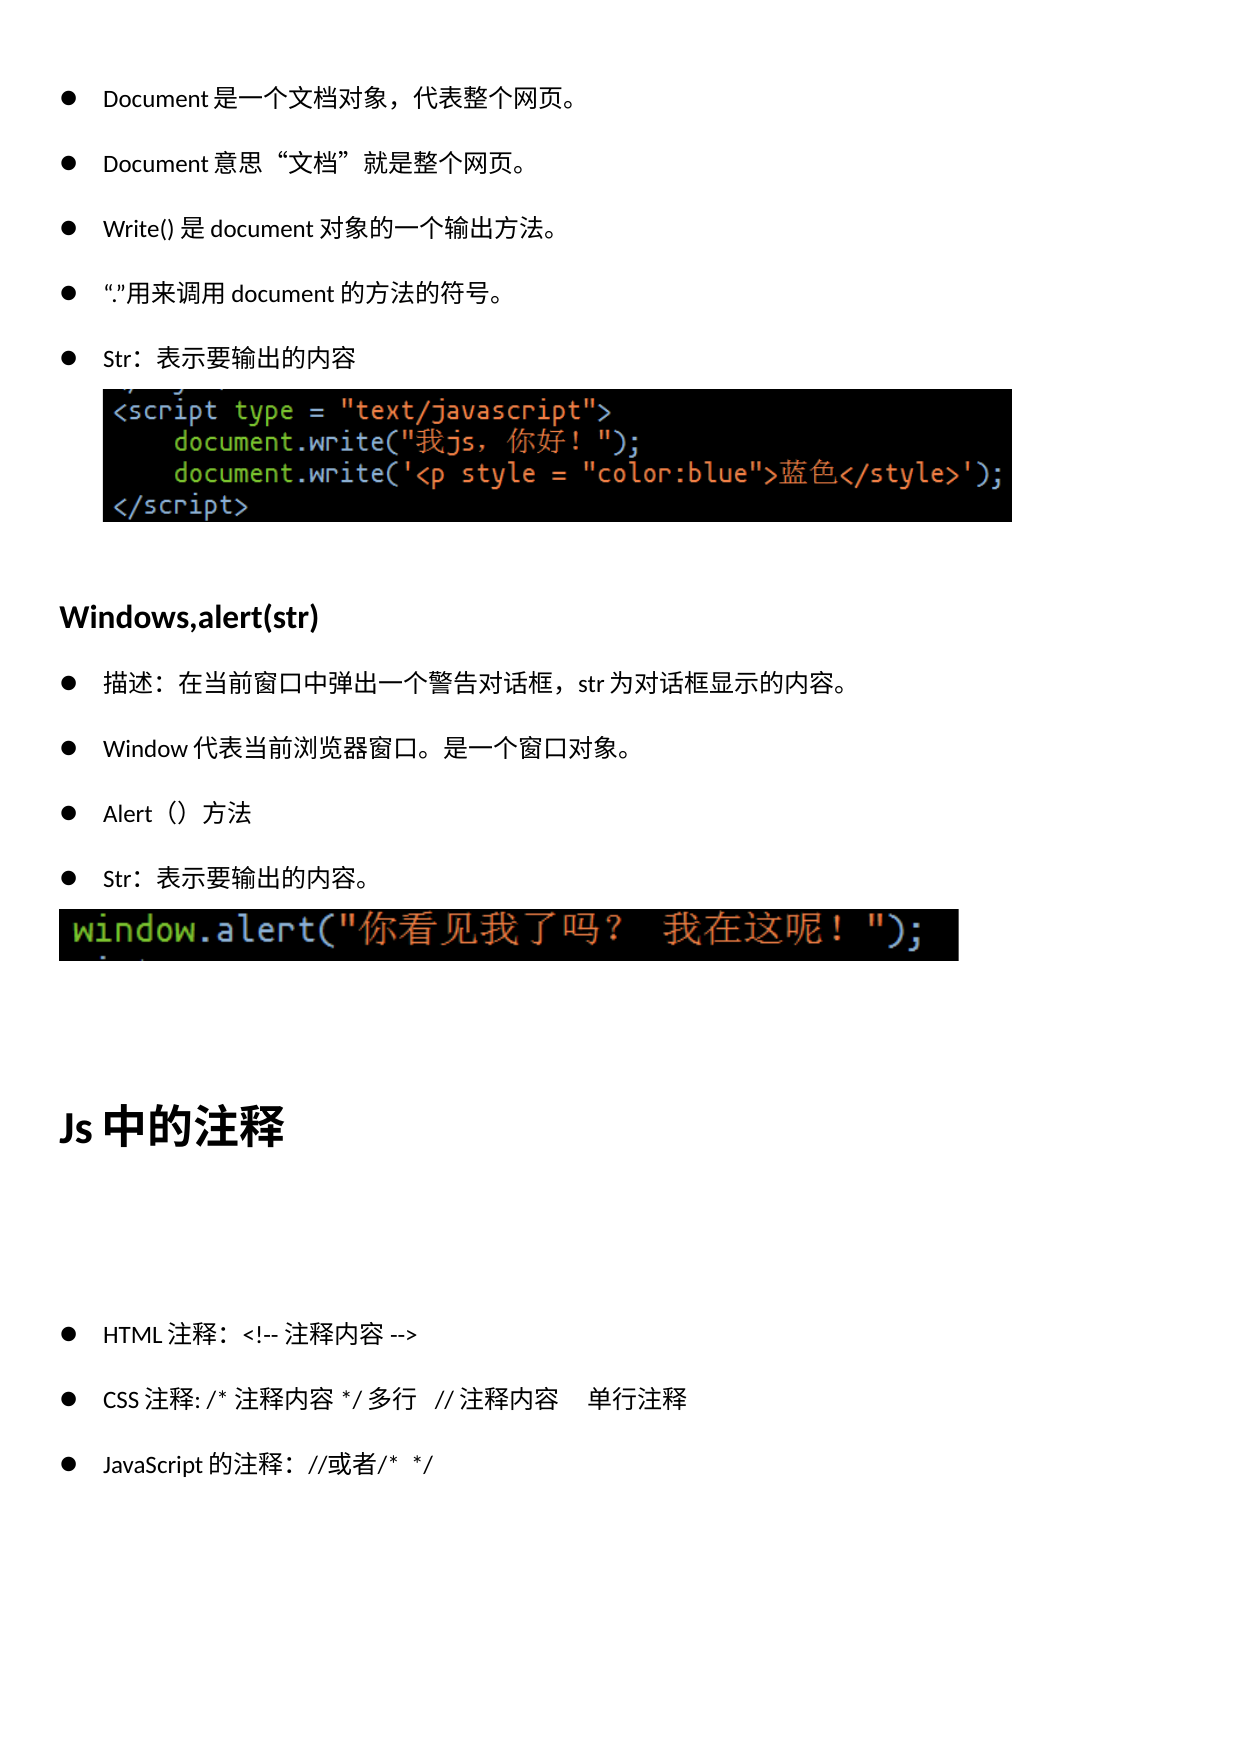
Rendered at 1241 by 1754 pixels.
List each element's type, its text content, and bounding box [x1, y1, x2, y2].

list JavaScript的注释：//或者/* */ [59, 1430, 1181, 1495]
list Str：表示要输出的内容。 [59, 844, 1181, 909]
list HTML注释：<!-- 注释内容 --> [59, 1300, 1181, 1365]
list Alert（）方法 [59, 779, 1181, 844]
picture [59, 909, 959, 961]
list Write() 是document对象的一个输出方法。 [59, 194, 1181, 259]
list CSS注释: /* 注释内容 */ 多行 // 注释内容 单行注释 [59, 1365, 1181, 1430]
list “.”用来调用document的方法的符号。 [59, 259, 1181, 324]
list 描述：在当前窗口中弹出一个警告对话框，str为对话框显示的内容。 [59, 649, 1181, 714]
list Document是一个文档对象，代表整个网页。 [59, 64, 1181, 129]
list Window代表当前浏览器窗口。是一个窗口对象。 [59, 714, 1181, 779]
text Windows,alert(str) [59, 584, 1181, 649]
list Document意思“文档”就是整个网页。 [59, 129, 1181, 194]
picture [102, 389, 1012, 522]
subtitle Js中的注释 [59, 1075, 1181, 1172]
list Str：表示要输出的内容 [59, 324, 1181, 389]
